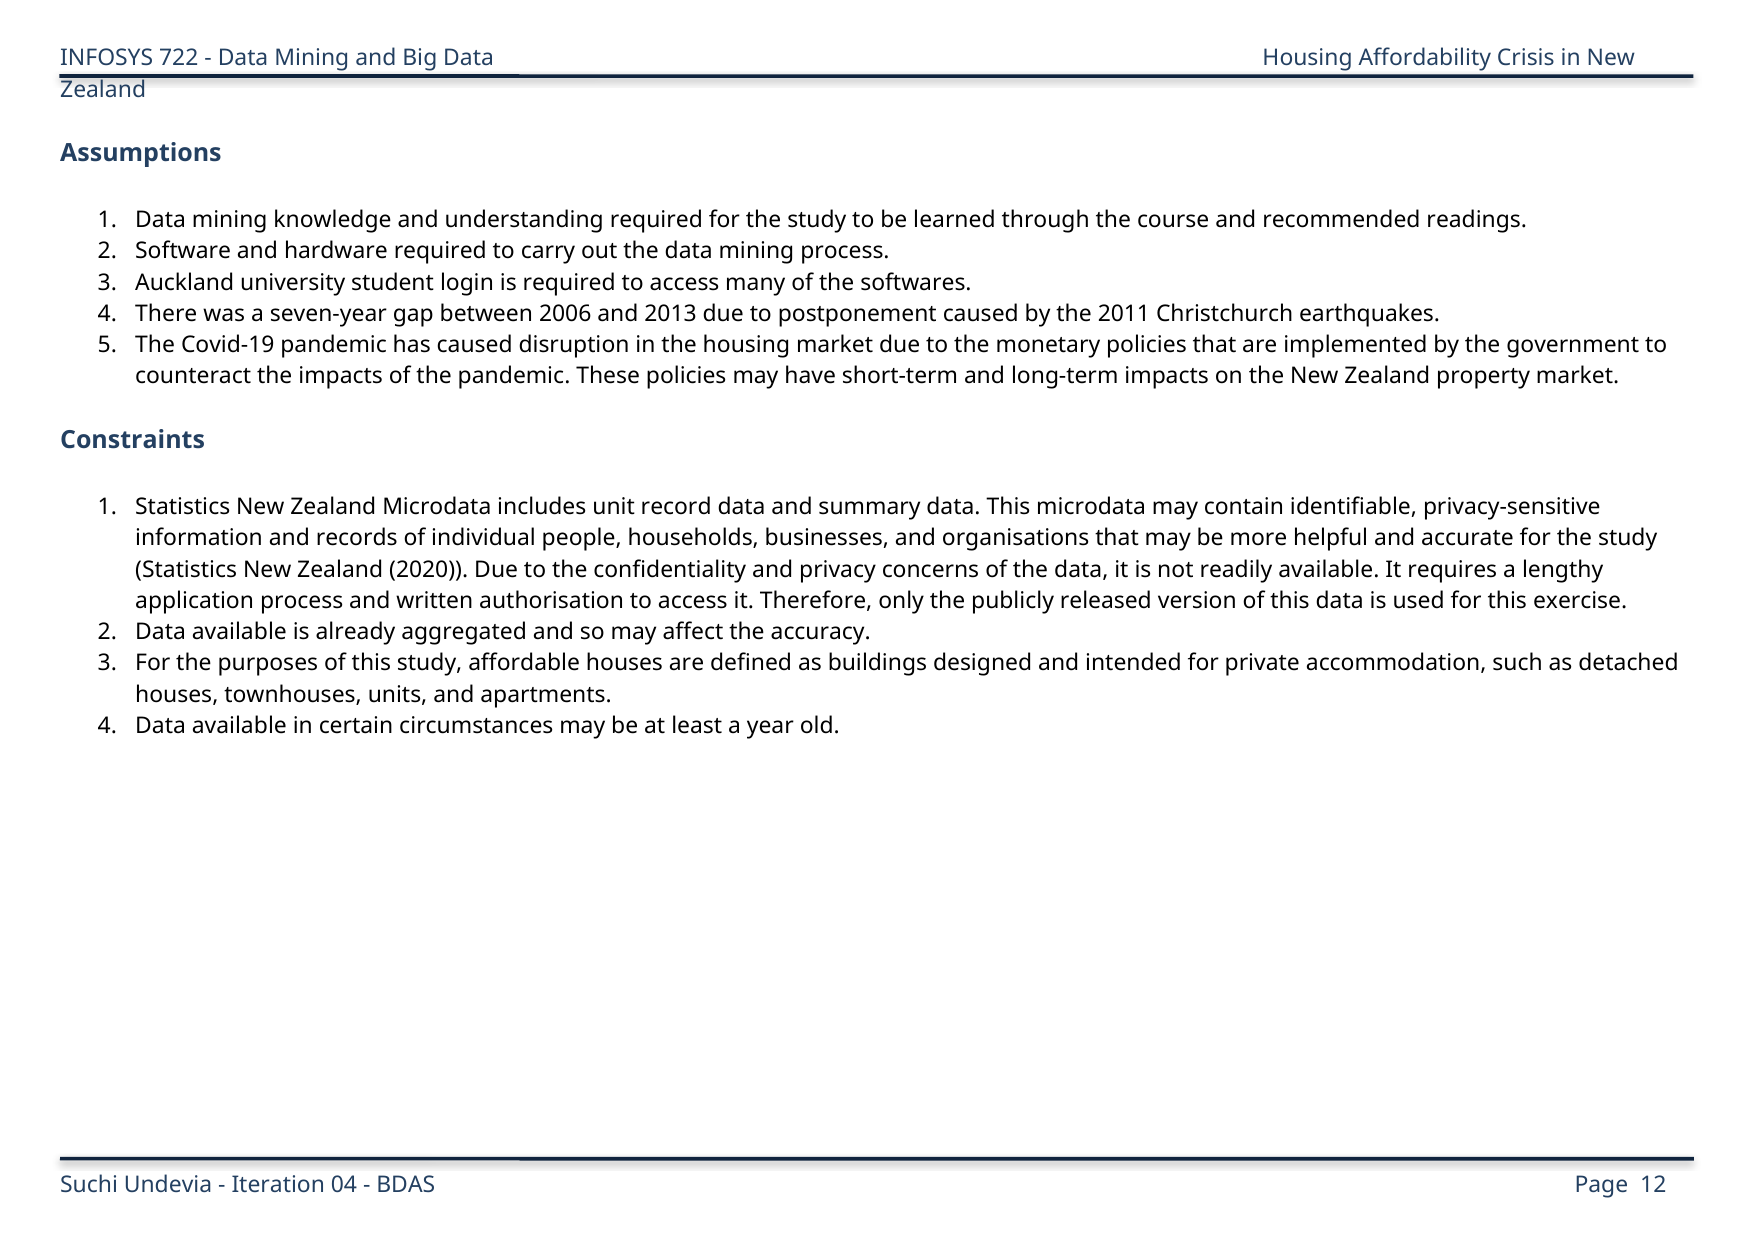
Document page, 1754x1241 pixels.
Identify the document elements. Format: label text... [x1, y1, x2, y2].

list Statistics New Zealand Microdata includes unit record data and summary data. This microdata may contain identifiable, privacy-sensitive information and records of individual people, households, businesses, and organisations that may be more helpful and accurate for the study (Statistics New Zealand (2020)). Due to the confidentiality and privacy concerns of the data, it is not readily available. It requires a lengthy application process and written authorisation to access it. Therefore, only the publicly released version of this data is used for this exercise. [97, 490, 1694, 615]
list Auckland university student login is required to access many of the softwares. [97, 266, 1694, 297]
list Data available is already aggregated and so may affect the accuracy. [97, 615, 1694, 646]
list For the purposes of this study, affordable houses are defined as buildings designed and intended for private accommodation, such as detached houses, townhouses, units, and apartments. [97, 646, 1694, 709]
text 4. Data available in certain circumstances may be at least a year old. [60, 709, 1694, 740]
list Data mining knowledge and understanding required for the study to be learned through the course and recommended readings. [97, 203, 1694, 234]
list There was a seven-year gap between 2006 and 2013 due to postponement caused by the 2011 Christchurch earthquakes. [97, 297, 1694, 328]
list Software and hardware required to carry out the data mining process. [97, 234, 1694, 266]
list The Covid-19 pandemic has caused disruption in the housing market due to the monetary policies that are implemented by the government to counteract the impacts of the pandemic. These policies may have short-term and long-term impacts on the New Zealand property market. [97, 328, 1694, 391]
text Assumptions [60, 135, 1694, 169]
text Constraints [60, 422, 1694, 456]
